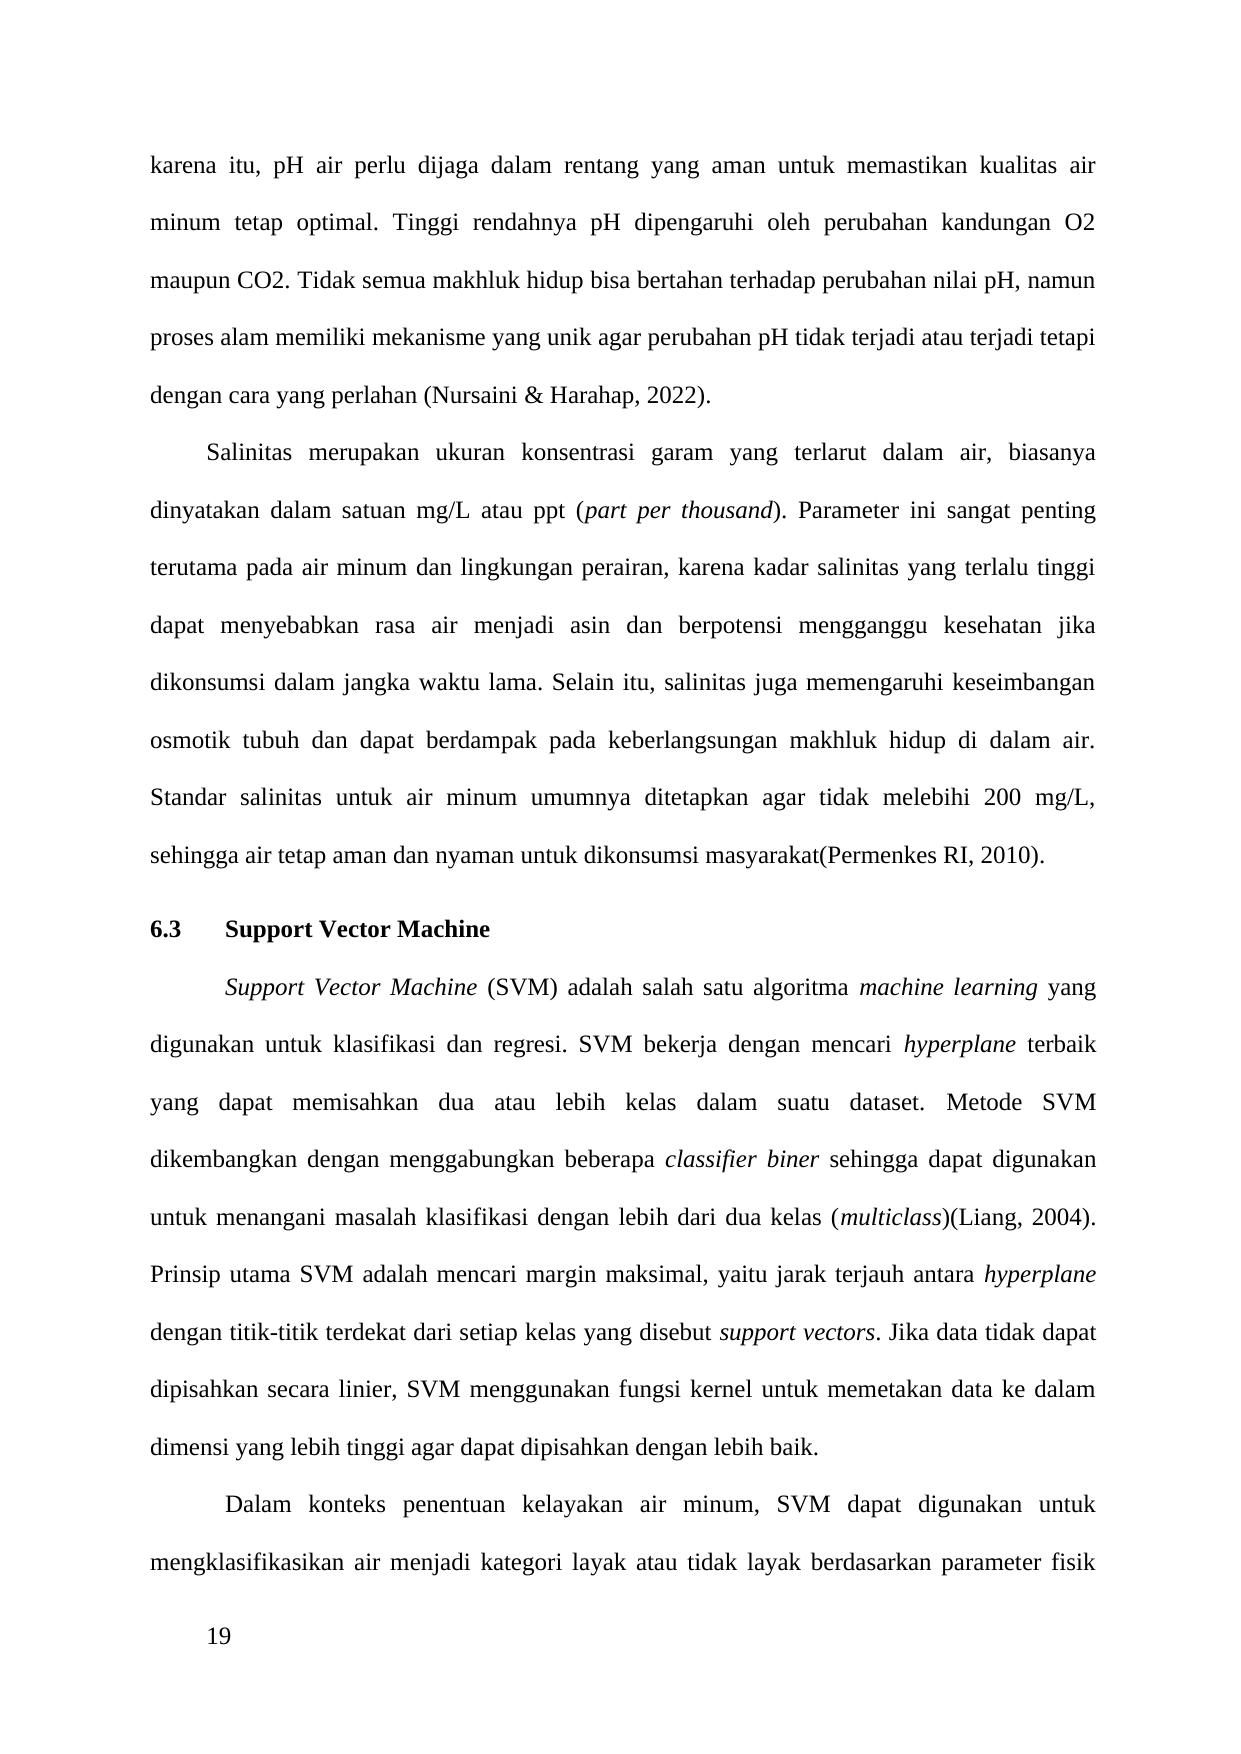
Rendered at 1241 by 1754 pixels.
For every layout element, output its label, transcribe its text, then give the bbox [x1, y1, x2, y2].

text Salinitas merupakan ukuran konsentrasi garam yang terlarut dalam air, biasanya dinyatakan dalam satuan mg/L atau ppt (part per thousand). Parameter ini sangat penting terutama pada air minum dan lingkungan perairan, karena kadar salinitas yang terlalu tinggi dapat menyebabkan rasa air menjadi asin dan berpotensi mengganggu kesehatan jika dikonsumsi dalam jangka waktu lama. Selain itu, salinitas juga memengaruhi keseimbangan osmotik tubuh dan dapat berdampak pada keberlangsungan makhluk hidup di dalam air. Standar salinitas untuk air minum umumnya ditetapkan agar tidak melebihi 200 mg/L, sehingga air tetap aman dan nyaman untuk dikonsumsi masyarakat(Permenkes RI, 2010). [150, 437, 1096, 869]
subtitle Support Vector Machine [150, 914, 1096, 943]
text Support Vector Machine (SVM) adalah salah satu algoritma machine learning yang digunakan untuk klasifikasi dan regresi. SVM bekerja dengan mencari hyperplane terbaik yang dapat memisahkan dua atau lebih kelas dalam suatu dataset. Metode SVM dikembangkan dengan menggabungkan beberapa classifier biner sehingga dapat digunakan untuk menangani masalah klasifikasi dengan lebih dari dua kelas (multiclass)(Liang, 2004). Prinsip utama SVM adalah mencari margin maksimal, yaitu jarak terjauh antara hyperplane dengan titik-titik terdekat dari setiap kelas yang disebut support vectors. Jika data tidak dapat dipisahkan secara linier, SVM menggunakan fungsi kernel untuk memetakan data ke dalam dimensi yang lebih tinggi agar dapat dipisahkan dengan lebih baik. [150, 972, 1096, 1460]
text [150, 1489, 1096, 1575]
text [150, 150, 1096, 409]
